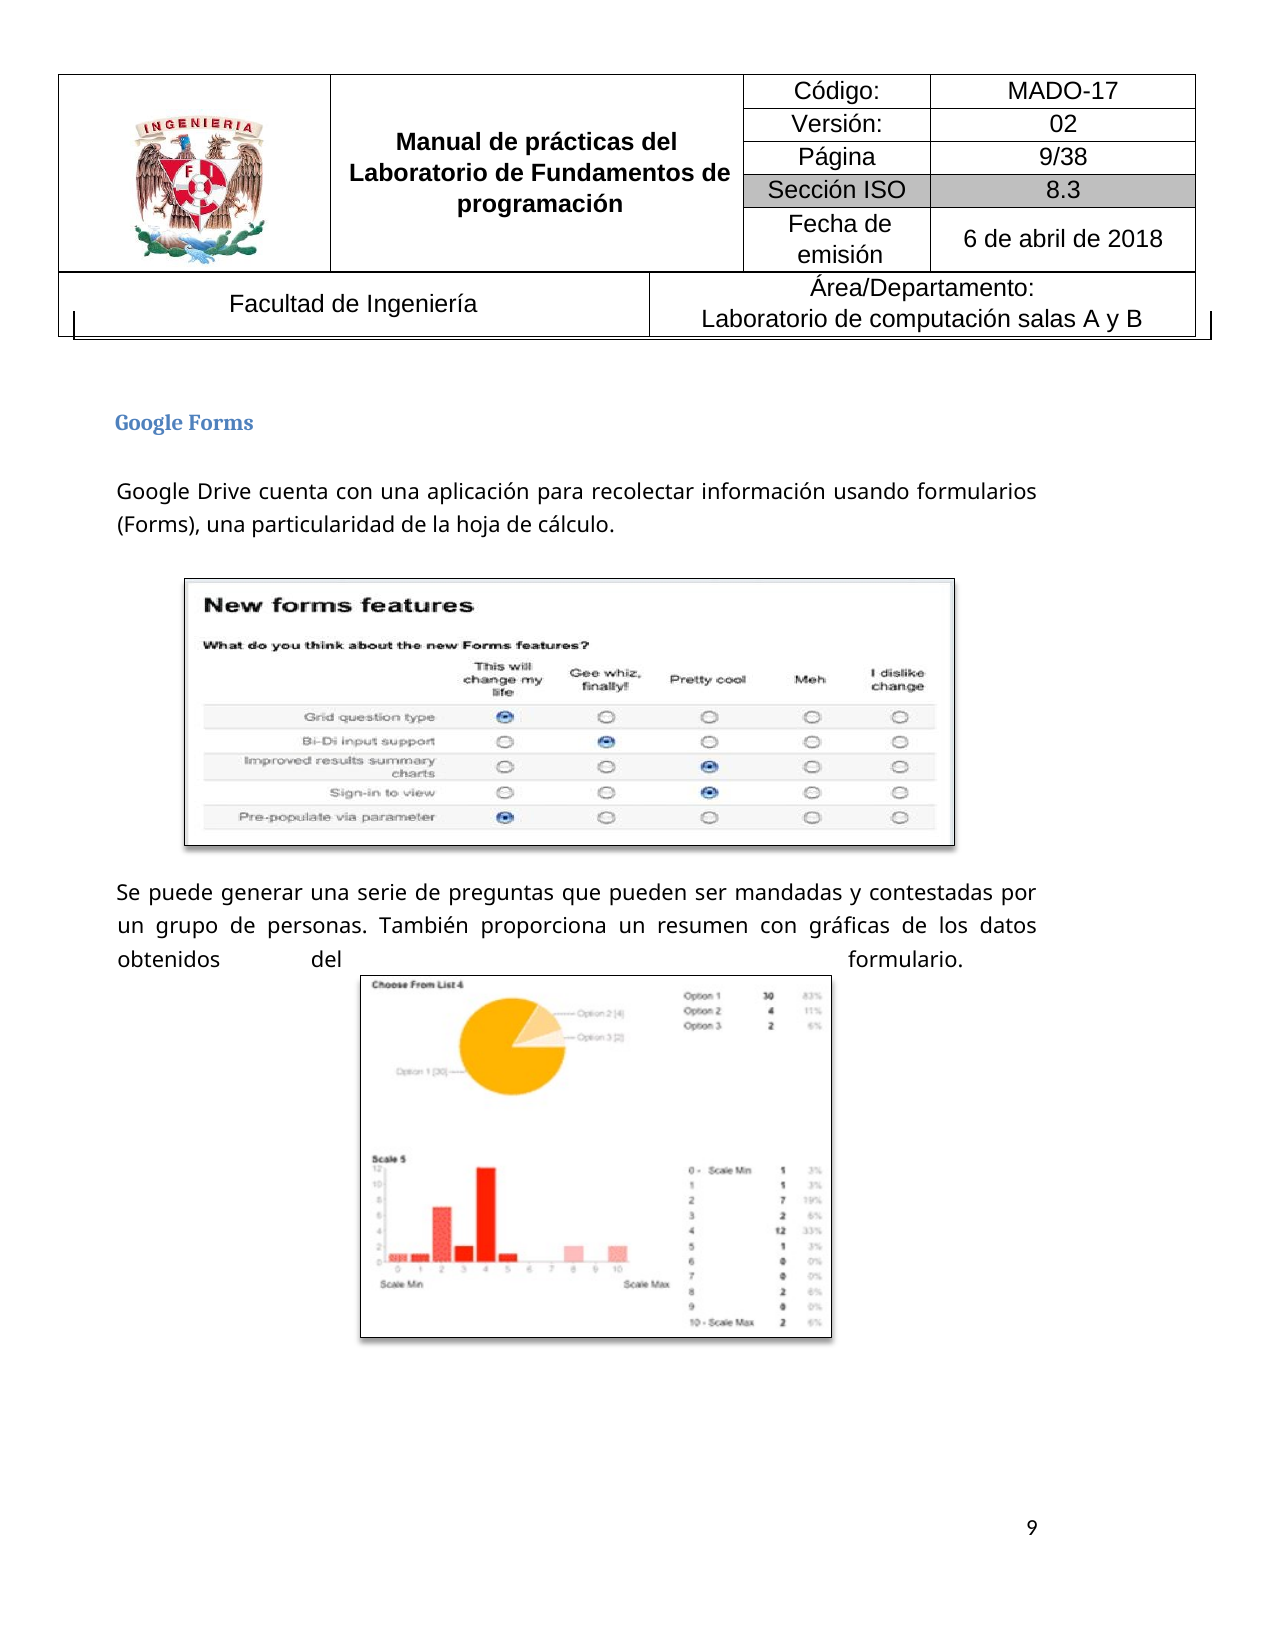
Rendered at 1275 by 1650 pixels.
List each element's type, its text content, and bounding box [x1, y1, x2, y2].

subtitle Google Forms [115, 410, 1037, 436]
picture [351, 973, 841, 1351]
text Se puede generar una serie de preguntas que pueden ser mandadas y contestadas por un grupo de personas. También proporciona un resumen con gráficas de los datos obtenidos del formulario. [116, 877, 1038, 973]
picture [176, 576, 963, 858]
picture [129, 109, 269, 269]
text Google Drive cuenta con una aplicación para recolectar información usando formularios (Forms), una particularidad de la hoja de cálculo. [116, 476, 1038, 539]
